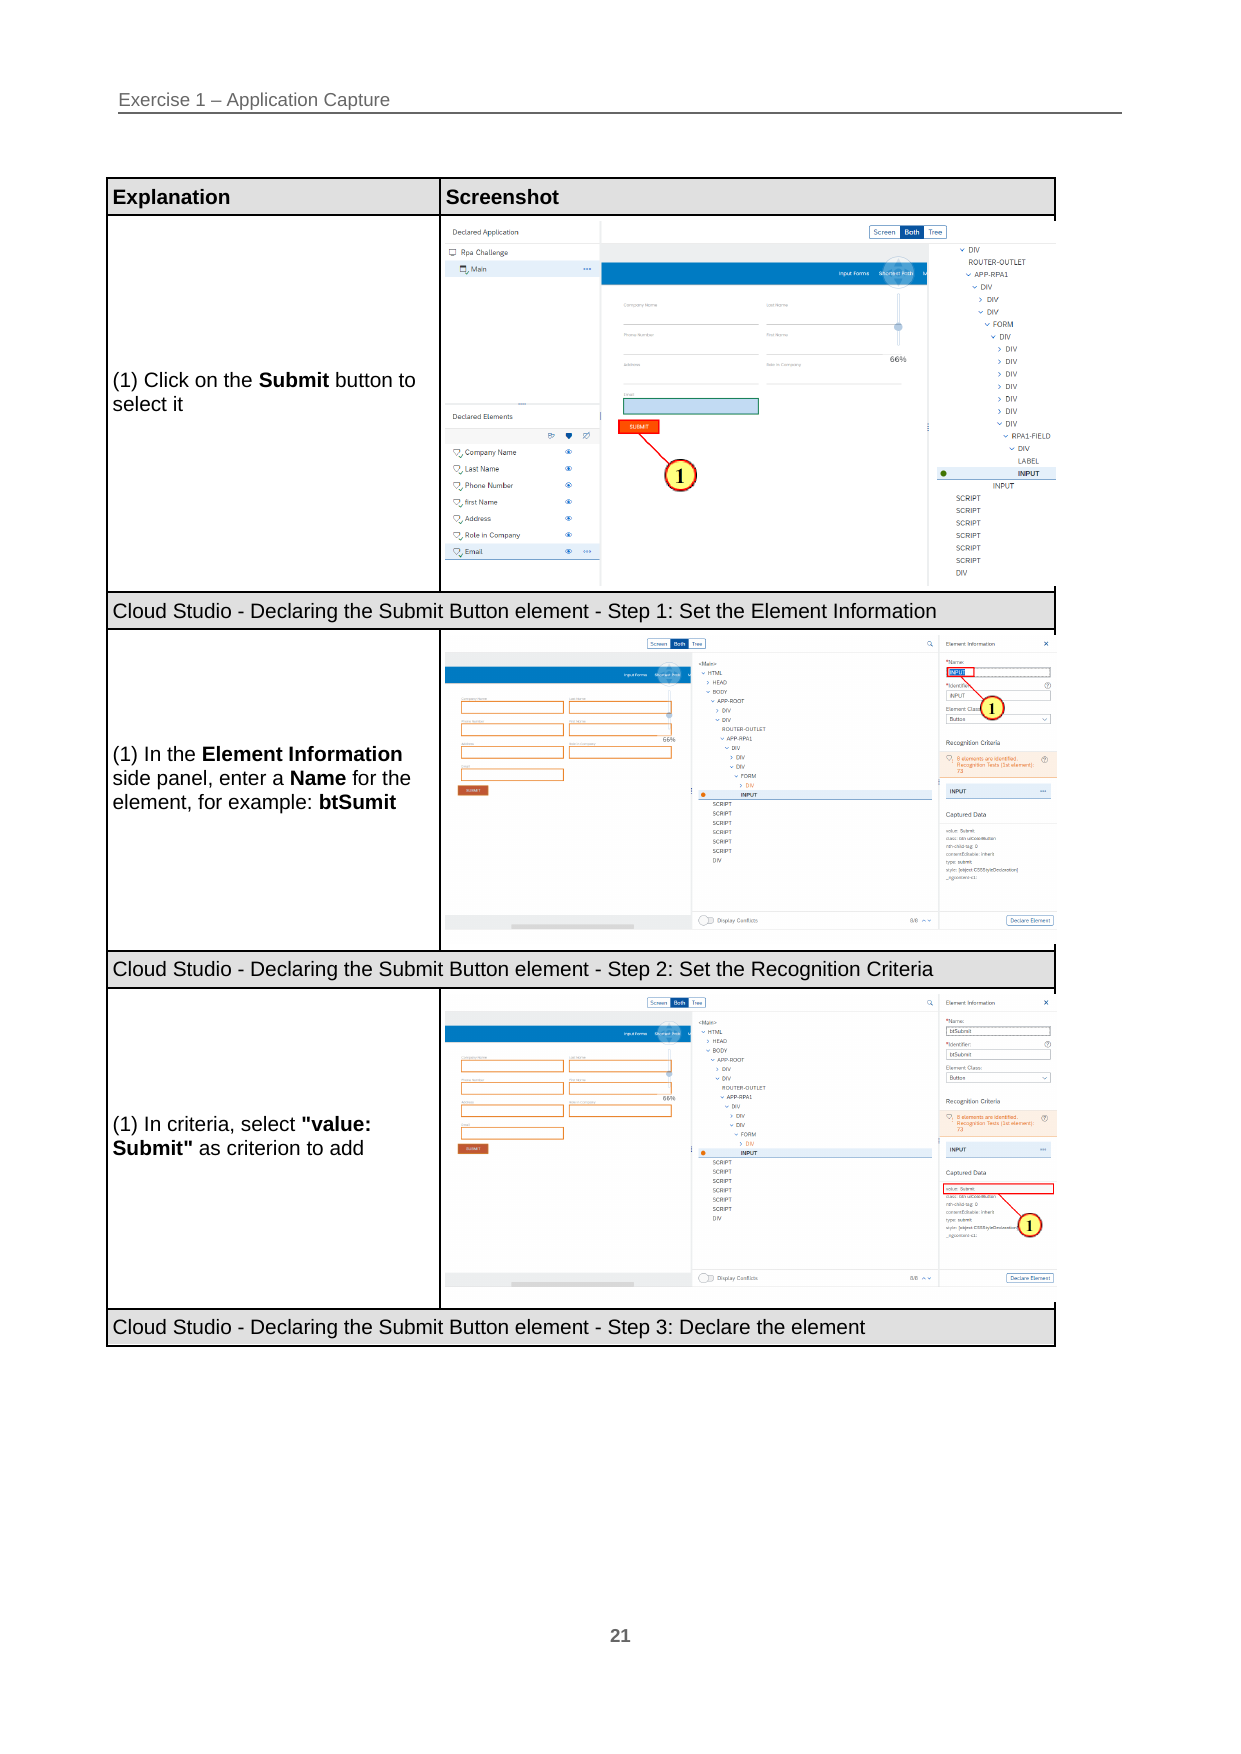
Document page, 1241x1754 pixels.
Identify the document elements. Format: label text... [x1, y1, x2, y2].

table_header Explanation [108, 179, 439, 214]
table_cell Cloud Studio - Declaring the Submit Button element - Step 1: Set the Element Information [108, 593, 1054, 628]
picture [445, 635, 1057, 944]
table_cell (1) In criteria, select "value: Submit" as criterion to add [108, 989, 439, 1307]
table_header Screenshot [441, 179, 1054, 214]
table_cell [441, 630, 1054, 950]
table_cell [441, 989, 1054, 1307]
table_cell Cloud Studio - Declaring the Submit Button element - Step 2: Set the Recognition Criteria [108, 952, 1054, 987]
table_cell (1) Click on the Submit button to select it [108, 216, 439, 591]
table_cell [441, 216, 1054, 591]
table_cell Cloud Studio - Declaring the Submit Button element - Step 3: Declare the element [108, 1310, 1054, 1344]
table_cell (1) In the Element Information side panel, enter a Name for the element, for example: btSumit [108, 630, 439, 950]
picture [445, 221, 1056, 586]
picture [445, 994, 1057, 1302]
